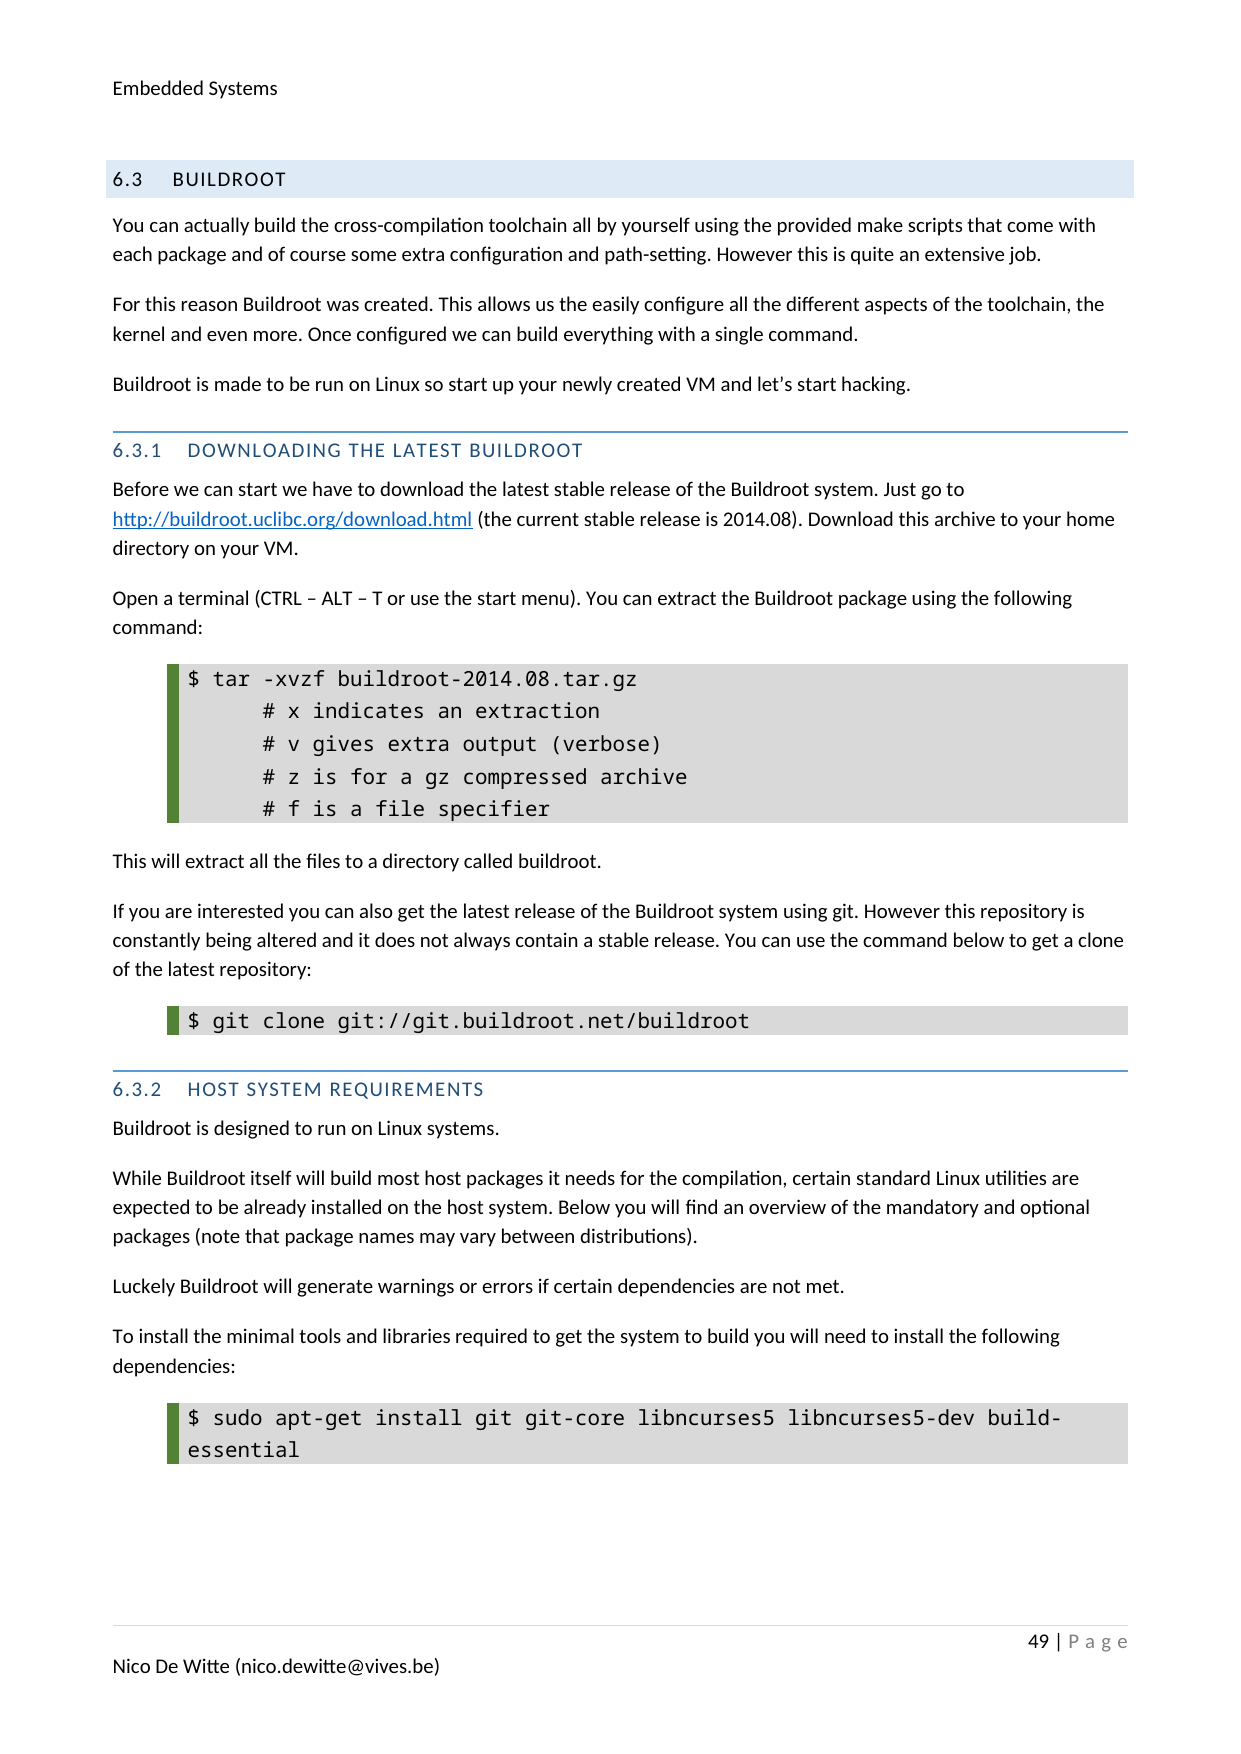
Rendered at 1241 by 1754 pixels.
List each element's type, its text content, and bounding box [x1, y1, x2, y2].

text Buildroot is made to be run on Linux so start up your newly created VM and let’s start hacking. [112, 371, 1128, 396]
text Before we can start we have to download the latest stable release of the Buildroot system. Just go to http://buildroot.uclibc.org/download.html (the current stable release is 2014.08). Download this archive to your home directory on your VM. [112, 477, 1128, 560]
subtitle Downloading the latest Buildroot [112, 432, 1128, 462]
subtitle Host System Requirements [112, 1071, 1128, 1101]
text # x indicates an extraction [179, 697, 1128, 725]
text $ tar -xvzf buildroot-2014.08.tar.gz [179, 664, 1128, 692]
text If you are interested you can also get the latest release of the Buildroot system using git. However this repository is constantly being altered and it does not always contain a stable release. You can use the command below to get a clone of the latest repository: [112, 898, 1128, 982]
subtitle Buildroot [113, 167, 1128, 192]
text For this reason Buildroot was created. This allows us the easily configure all the different aspects of the toolchain, the kernel and even more. Once configured we can build everything with a single command. [112, 292, 1128, 346]
text While Buildroot itself will build most host packages it needs for the compilation, certain standard Linux utilities are expected to be already installed on the host system. Below you will ﬁnd an overview of the mandatory and optional packages (note that package names may vary between distributions). [112, 1165, 1128, 1249]
text $ sudo apt-get install git git-core libncurses5 libncurses5-dev build-essential [179, 1403, 1128, 1464]
text Buildroot is designed to run on Linux systems. [112, 1115, 1128, 1141]
text To install the minimal tools and libraries required to get the system to build you will need to install the following dependencies: [112, 1324, 1128, 1378]
text # z is for a gz compressed archive [179, 762, 1128, 790]
text Luckely Buildroot will generate warnings or errors if certain dependencies are not met. [112, 1274, 1128, 1299]
text $ git clone git://git.buildroot.net/buildroot [179, 1006, 1128, 1035]
text # f is a file specifier [179, 794, 1128, 823]
text Open a terminal (CTRL – ALT – T or use the start menu). You can extract the Buildroot package using the following command: [112, 585, 1128, 639]
text You can actually build the cross-compilation toolchain all by yourself using the provided make scripts that come with each package and of course some extra configuration and path-setting. However this is quite an extensive job. [112, 212, 1128, 267]
text This will extract all the files to a directory called buildroot. [112, 848, 1128, 873]
text # v gives extra output (verbose) [179, 729, 1128, 758]
